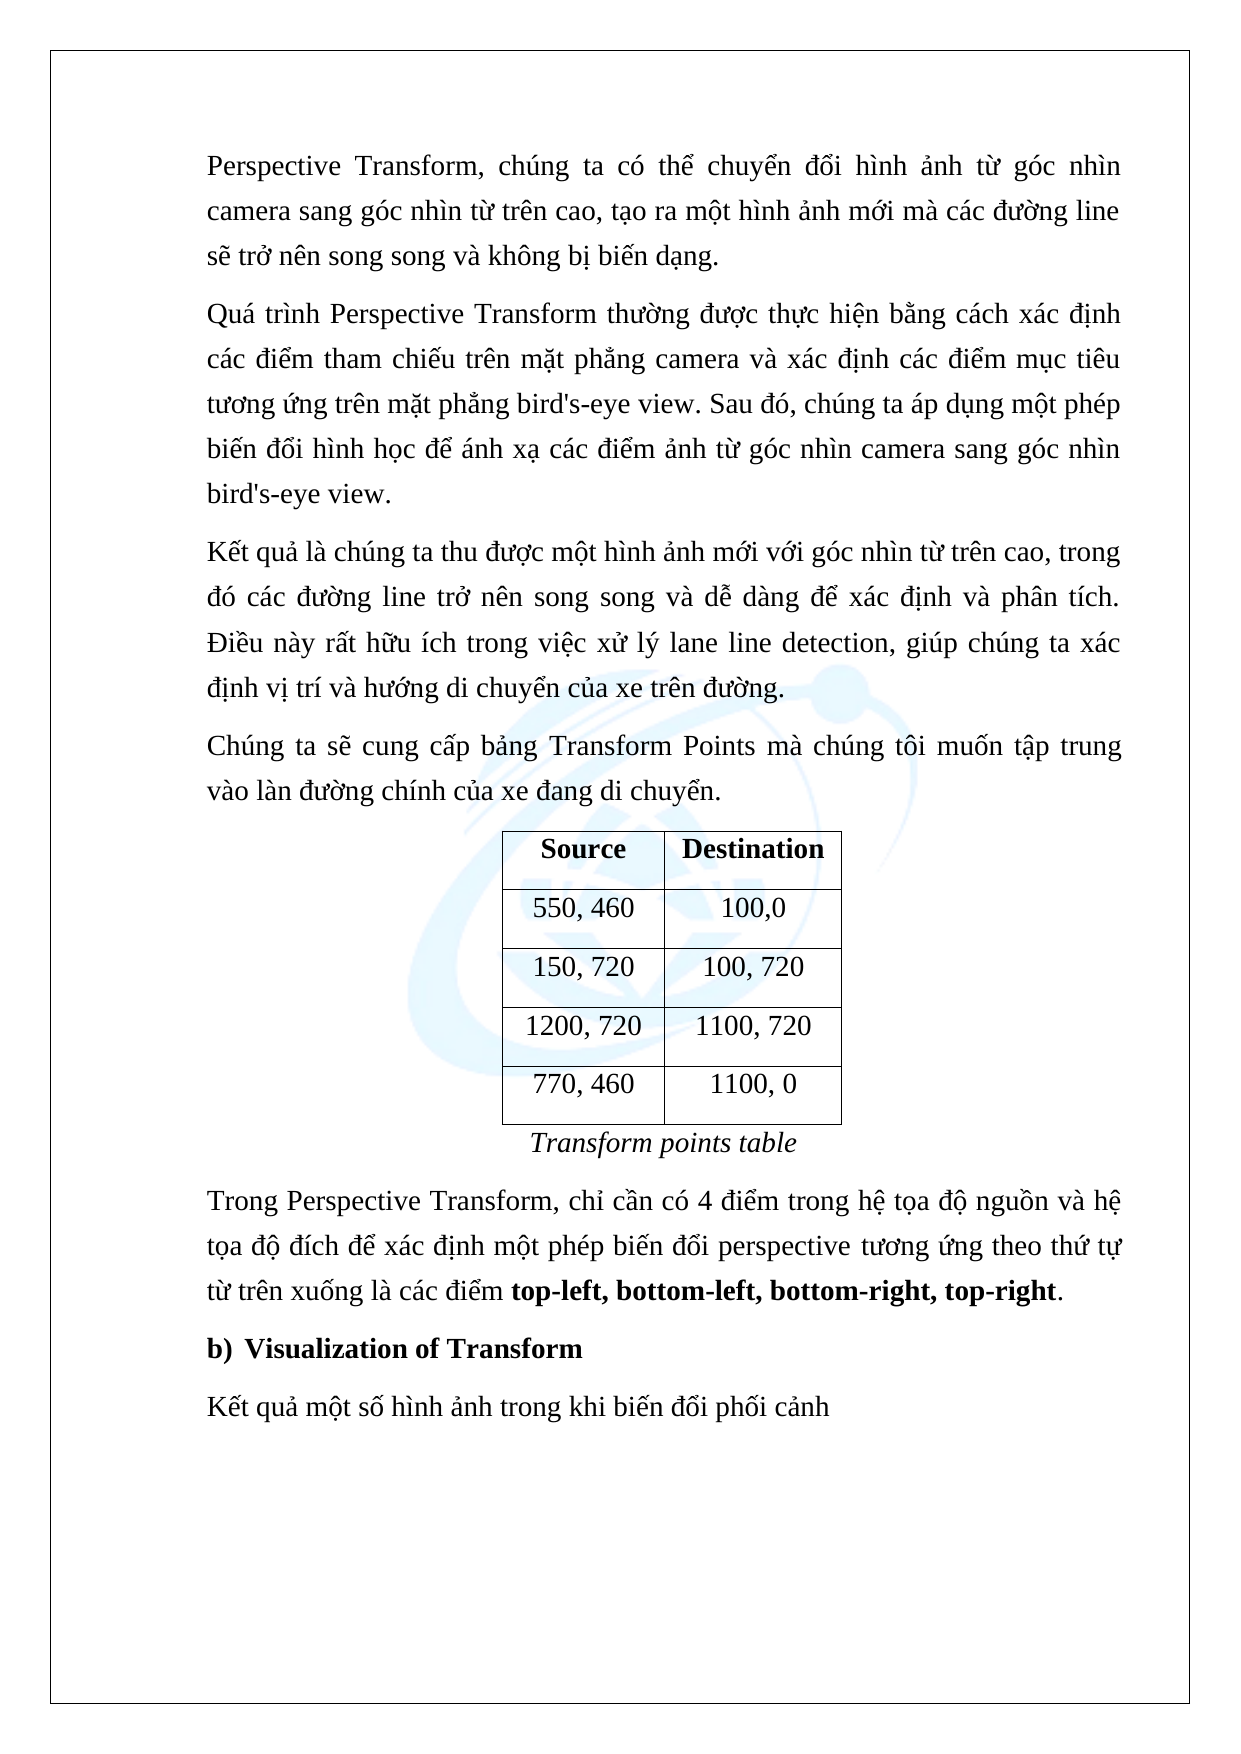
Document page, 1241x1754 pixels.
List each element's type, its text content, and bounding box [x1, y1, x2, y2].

table_cell 770, 460 [503, 1067, 664, 1124]
text Quá trình Perspective Transform thường được thực hiện bằng cách xác định các điểm tham chiếu trên mặt phẳng camera và xác định các điểm mục tiêu tương ứng trên mặt phẳng bird's-eye view. Sau đó, chúng ta áp dụng một phép biến đổi hình học để ánh xạ các điểm ảnh từ góc nhìn camera sang góc nhìn bird's-eye view. [207, 296, 1122, 510]
table_cell 150, 720 [503, 949, 664, 1007]
table_cell 100, 720 [665, 949, 841, 1007]
text Chúng ta sẽ cung cấp bảng Transform Points mà chúng tôi muốn tập trung vào làn đường chính của xe đang di chuyển. [207, 728, 1122, 806]
table_header Destination [665, 832, 841, 889]
table_cell 1100, 720 [665, 1008, 841, 1066]
text Kết quả một số hình ảnh trong khi biến đổi phối cảnh [207, 1389, 1122, 1422]
subtitle Visualization of Transform [207, 1331, 1122, 1365]
text Transform points table [207, 1125, 1122, 1159]
table_cell 100,0 [665, 890, 841, 948]
table_header Source [503, 832, 664, 889]
table_cell 1200, 720 [503, 1008, 664, 1066]
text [207, 148, 1122, 272]
text Trong Perspective Transform, chỉ cần có 4 điểm trong hệ tọa độ nguồn và hệ tọa độ đích để xác định một phép biến đổi perspective tương ứng theo thứ tự từ trên xuống là các điểm top-left, bottom-left, bottom-right, top-right. [207, 1183, 1122, 1307]
table_cell 1100, 0 [665, 1067, 841, 1124]
table_cell 550, 460 [503, 890, 664, 948]
text Kết quả là chúng ta thu được một hình ảnh mới với góc nhìn từ trên cao, trong đó các đường line trở nên song song và dễ dàng để xác định và phân tích. Điều này rất hữu ích trong việc xử lý lane line detection, giúp chúng ta xác định vị trí và hướng di chuyển của xe trên đường. [207, 534, 1122, 703]
